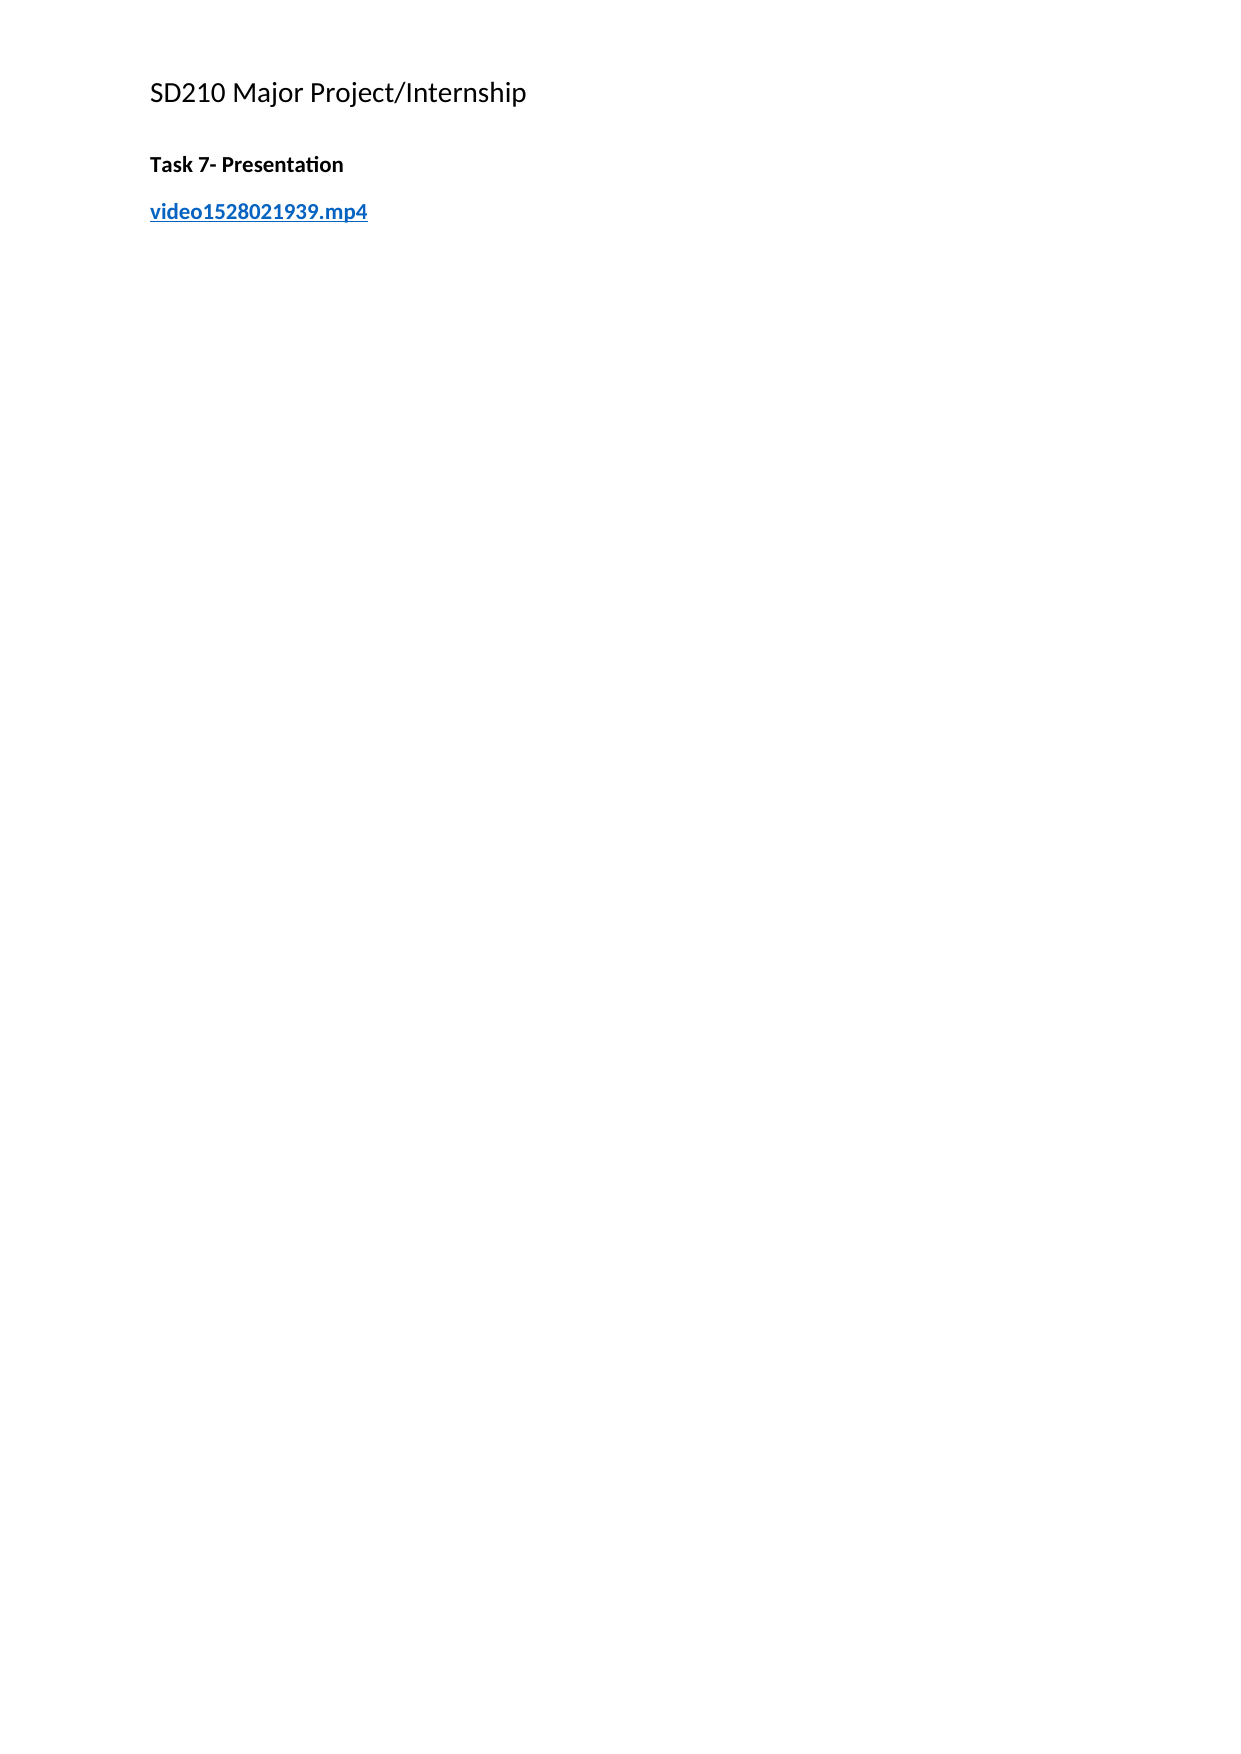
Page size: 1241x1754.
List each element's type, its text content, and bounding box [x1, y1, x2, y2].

text Task 7- Presentation [150, 150, 1090, 178]
text video1528021939.mp4 [150, 197, 1090, 225]
